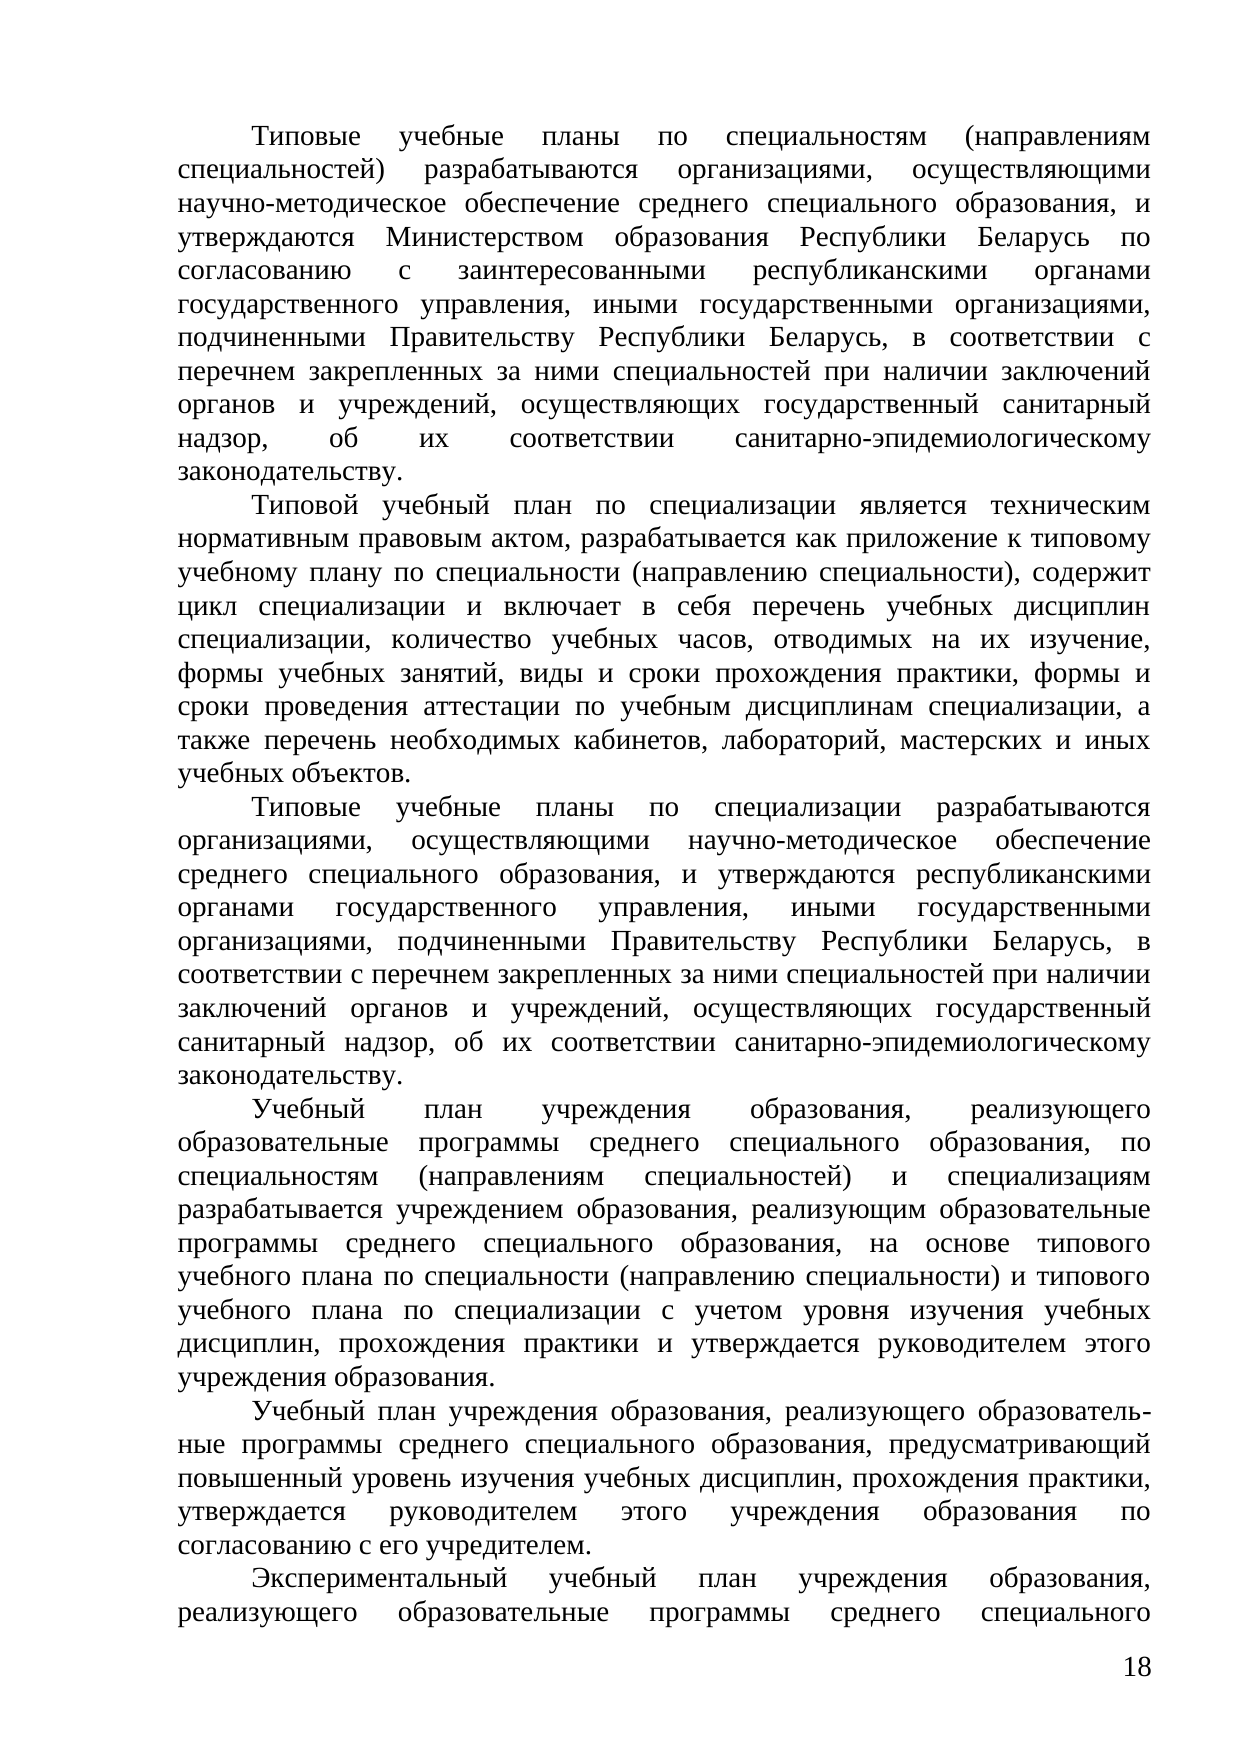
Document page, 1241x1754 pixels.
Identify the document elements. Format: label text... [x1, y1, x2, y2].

text Типовые учебные планы по специальностям (направлениям специальностей) разрабатываются организациями, осуществляющими научно-методическое обеспечение среднего специального образования, и утверждаются Министерством образования Республики Беларусь по согласованию с заинтересованными республиканскими органами государственного управления, иными государственными организациями, подчиненными Правительству Республики Беларусь, в соответствии с перечнем закрепленных за ними специальностей при наличии заключений органов и учреждений, осуществляющих государственный санитарный надзор, об их соответствии санитарно-эпидемиологическому законодательству. [177, 118, 1151, 487]
text Типовые учебные планы по специализации разрабатываются организациями, осуществляющими научно-методическое обеспечение среднего специального образования, и утверждаются республиканскими органами государственного управления, иными государственными организациями, подчиненными Правительству Республики Беларусь, в соответствии с перечнем закрепленных за ними специальностей при наличии заключений органов и учреждений, осуществляющих государственный санитарный надзор, об их соответствии санитарно-эпидемиологическому законодательству. [177, 789, 1151, 1091]
text Учебный план учреждения образования, реализующего образовательные программы среднего специального образования, предусматривающий повышенный уровень изучения учебных дисциплин, прохождения практики, утверждается руководителем этого учреждения образования по согласованию с его учредителем. [177, 1393, 1151, 1560]
text Учебный план учреждения образования, реализующего образовательные программы среднего специального образования, по специальностям (направлениям специальностей) и специализациям разрабатывается учреждением образования, реализующим образовательные программы среднего специального образования, на основе типового учебного плана по специальности (направлению специальности) и типового учебного плана по специализации с учетом уровня изучения учебных дисциплин, прохождения практики и утверждается руководителем этого учреждения образования. [177, 1091, 1151, 1393]
text Типовой учебный план по специализации является техническим нормативным правовым актом, разрабатывается как приложение к типовому учебному плану по специальности (направлению специальности), содержит цикл специализации и включает в себя перечень учебных дисциплин специализации, количество учебных часов, отводимых на их изучение, формы учебных занятий, виды и сроки прохождения практики, формы и сроки проведения аттестации по учебным дисциплинам специализации, а также перечень необходимых кабинетов, лабораторий, мастерских и иных учебных объектов. [177, 487, 1151, 789]
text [177, 1560, 1151, 1627]
